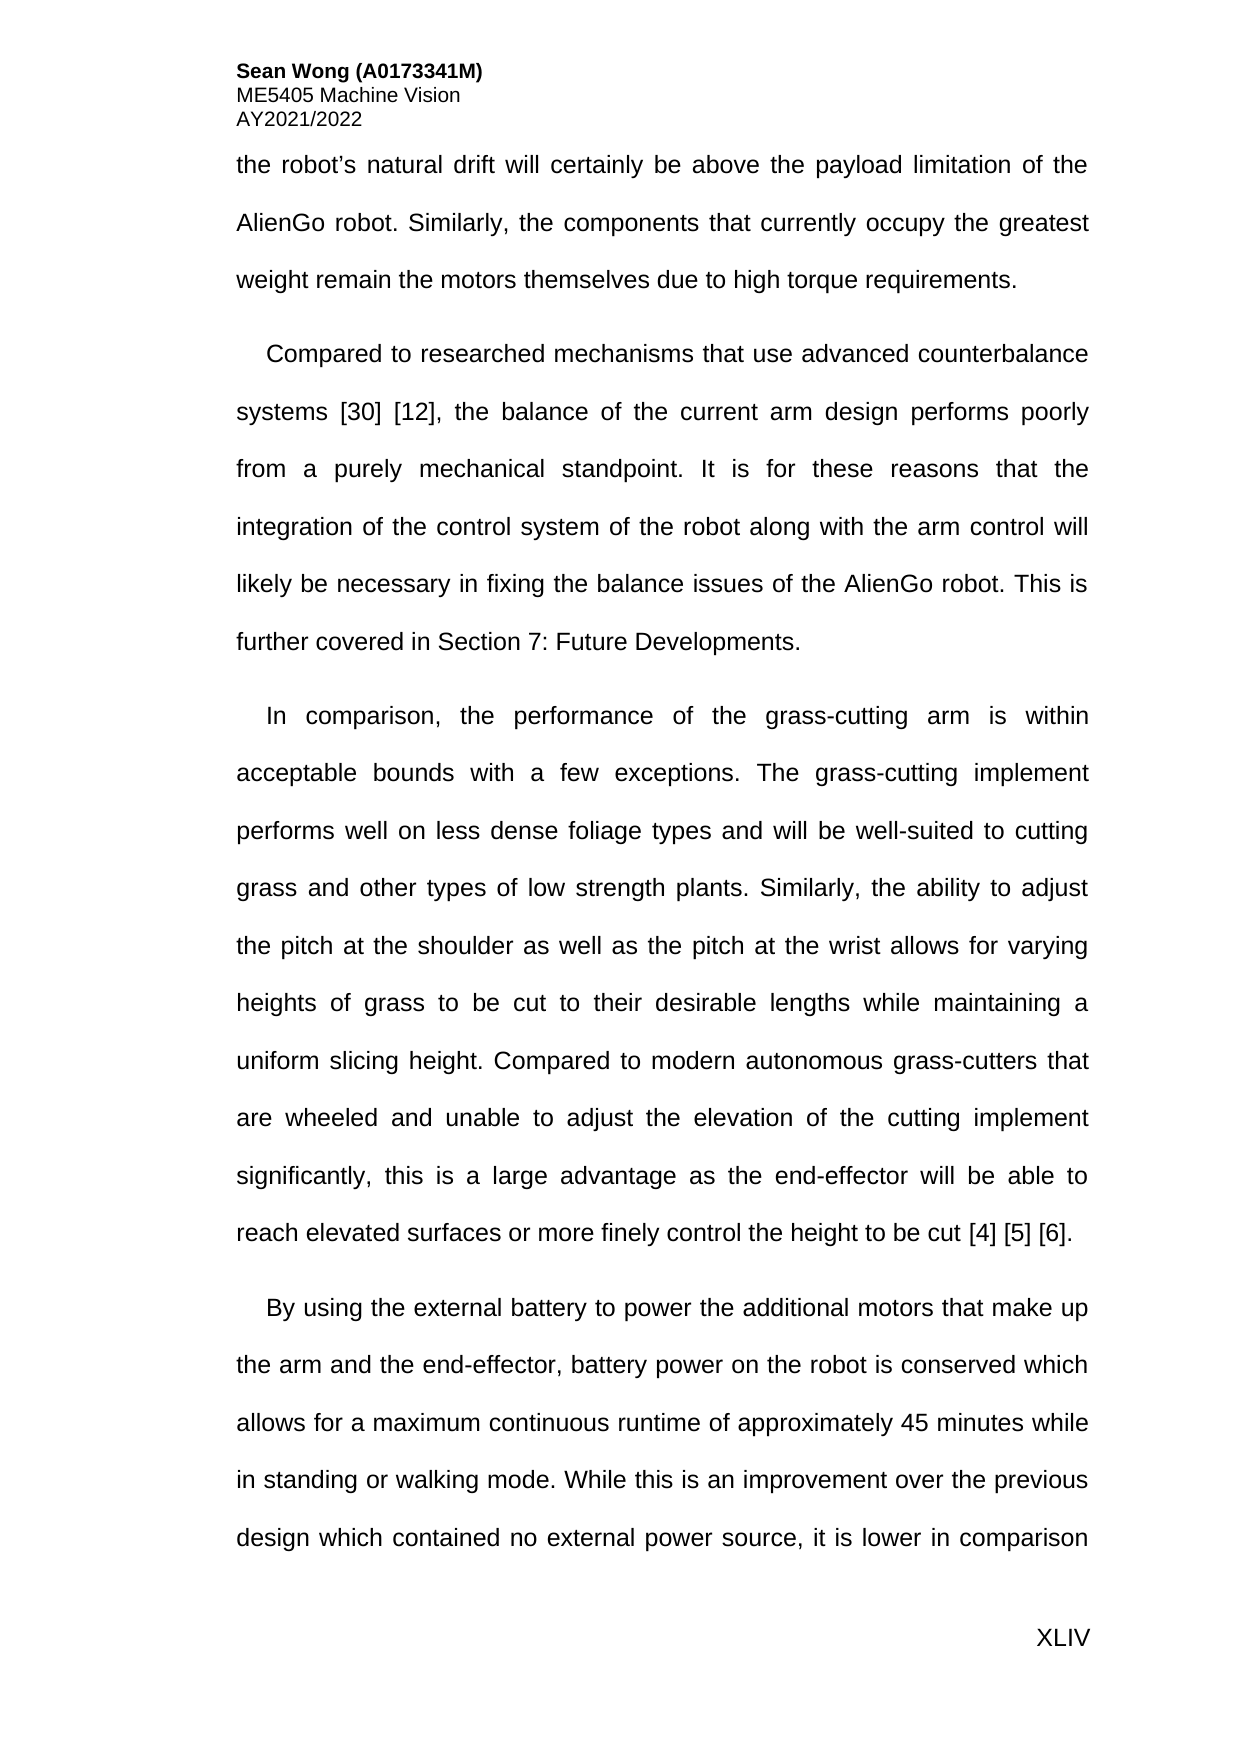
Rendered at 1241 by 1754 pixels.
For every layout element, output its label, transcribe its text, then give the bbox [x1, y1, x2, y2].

text In comparison, the performance of the grass-cutting arm is within acceptable bounds with a few exceptions. The grass-cutting implement performs well on less dense foliage types and will be well-suited to cutting grass and other types of low strength plants. Similarly, the ability to adjust the pitch at the shoulder as well as the pitch at the wrist allows for varying heights of grass to be cut to their desirable lengths while maintaining a uniform slicing height. Compared to modern autonomous grass-cutters that are wheeled and unable to adjust the elevation of the cutting implement significantly, this is a large advantage as the end-effector will be able to reach elevated surfaces or more finely control the height to be cut . [236, 701, 1090, 1247]
text Compared to researched mechanisms that use advanced counterbalance systems , the balance of the current arm design performs poorly from a purely mechanical standpoint. It is for these reasons that the integration of the control system of the robot along with the arm control will likely be necessary in fixing the balance issues of the AlienGo robot. This is further covered in Section 7: Future Developments. [236, 339, 1090, 655]
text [236, 150, 1090, 294]
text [236, 1292, 1090, 1551]
